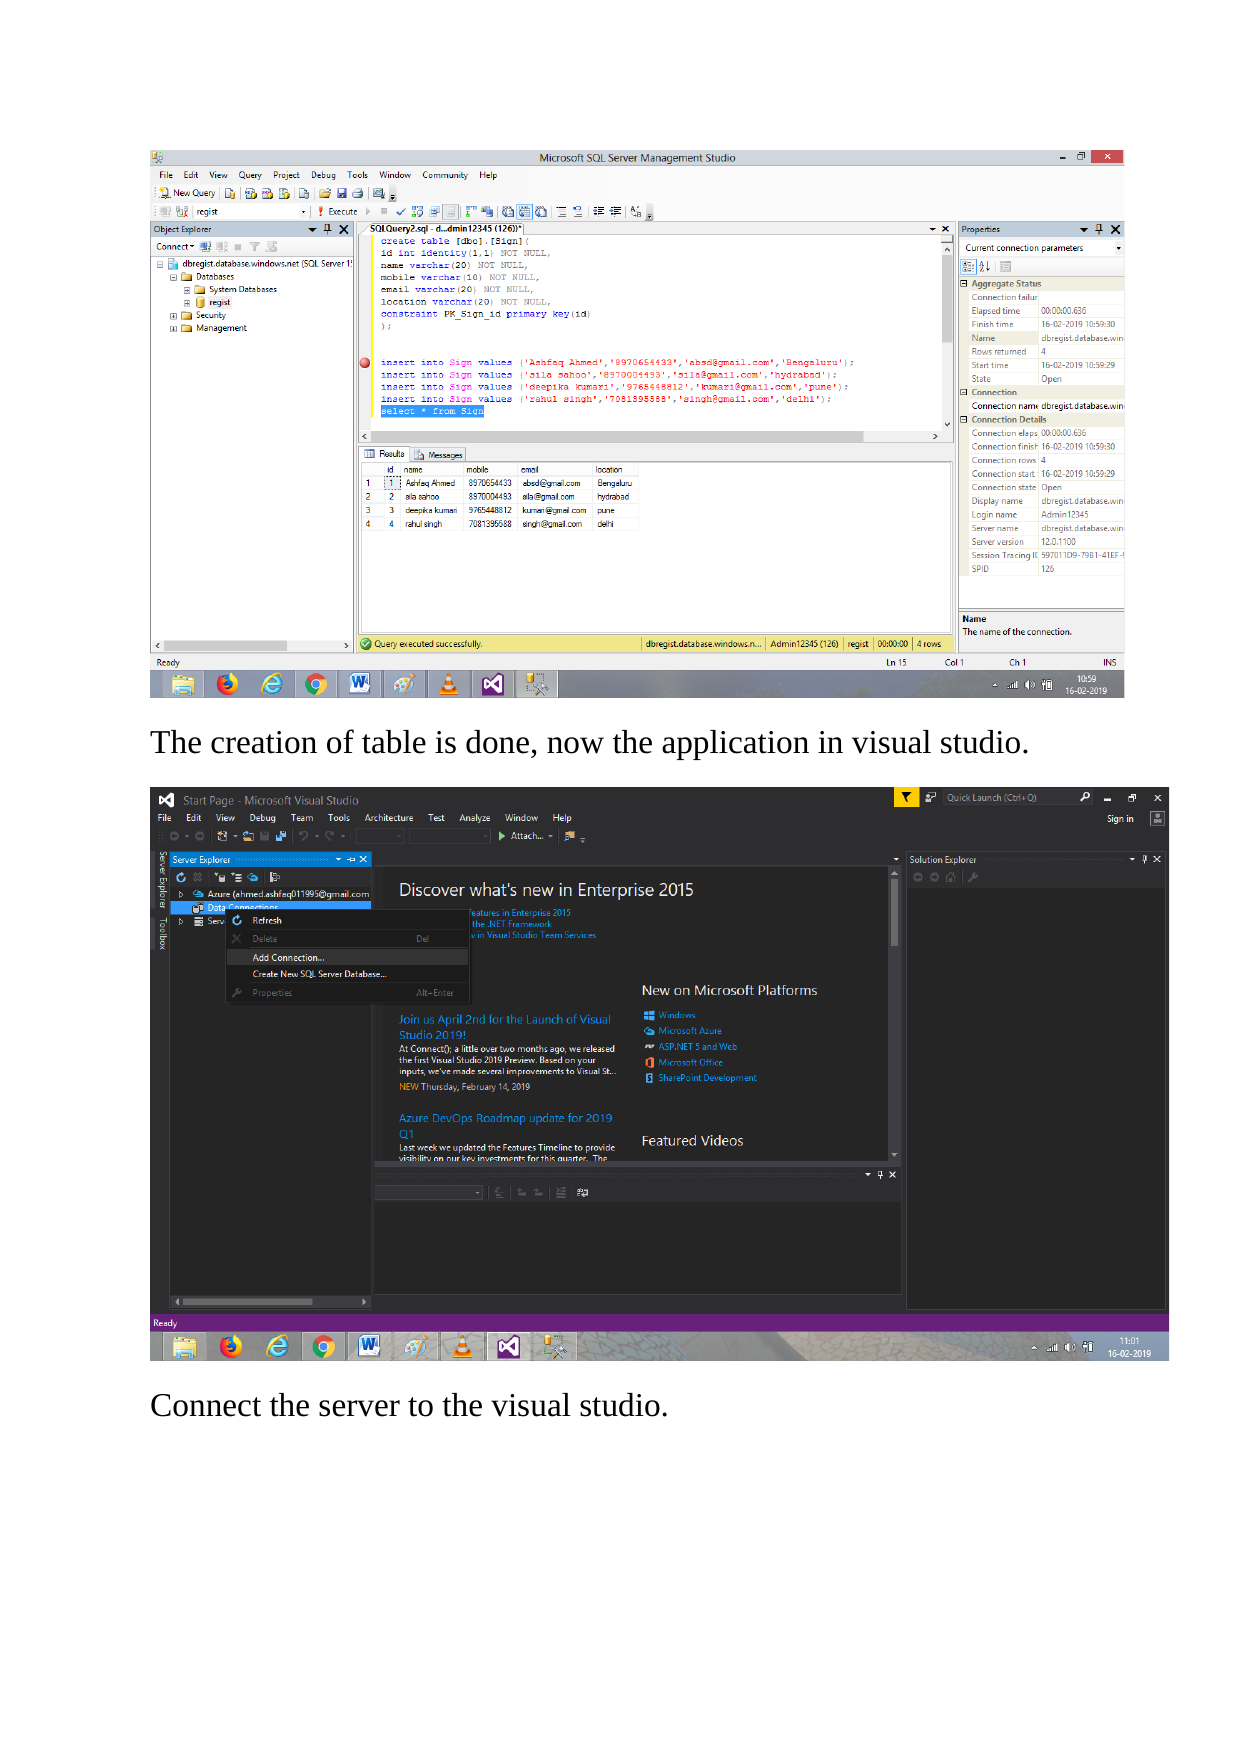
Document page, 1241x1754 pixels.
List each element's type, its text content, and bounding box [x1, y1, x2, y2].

text The creation of table is done, now the application in visual studio. [150, 723, 1090, 761]
picture [150, 787, 1170, 1361]
picture [150, 150, 1125, 698]
text Connect the server to the visual studio. [150, 1386, 1090, 1424]
